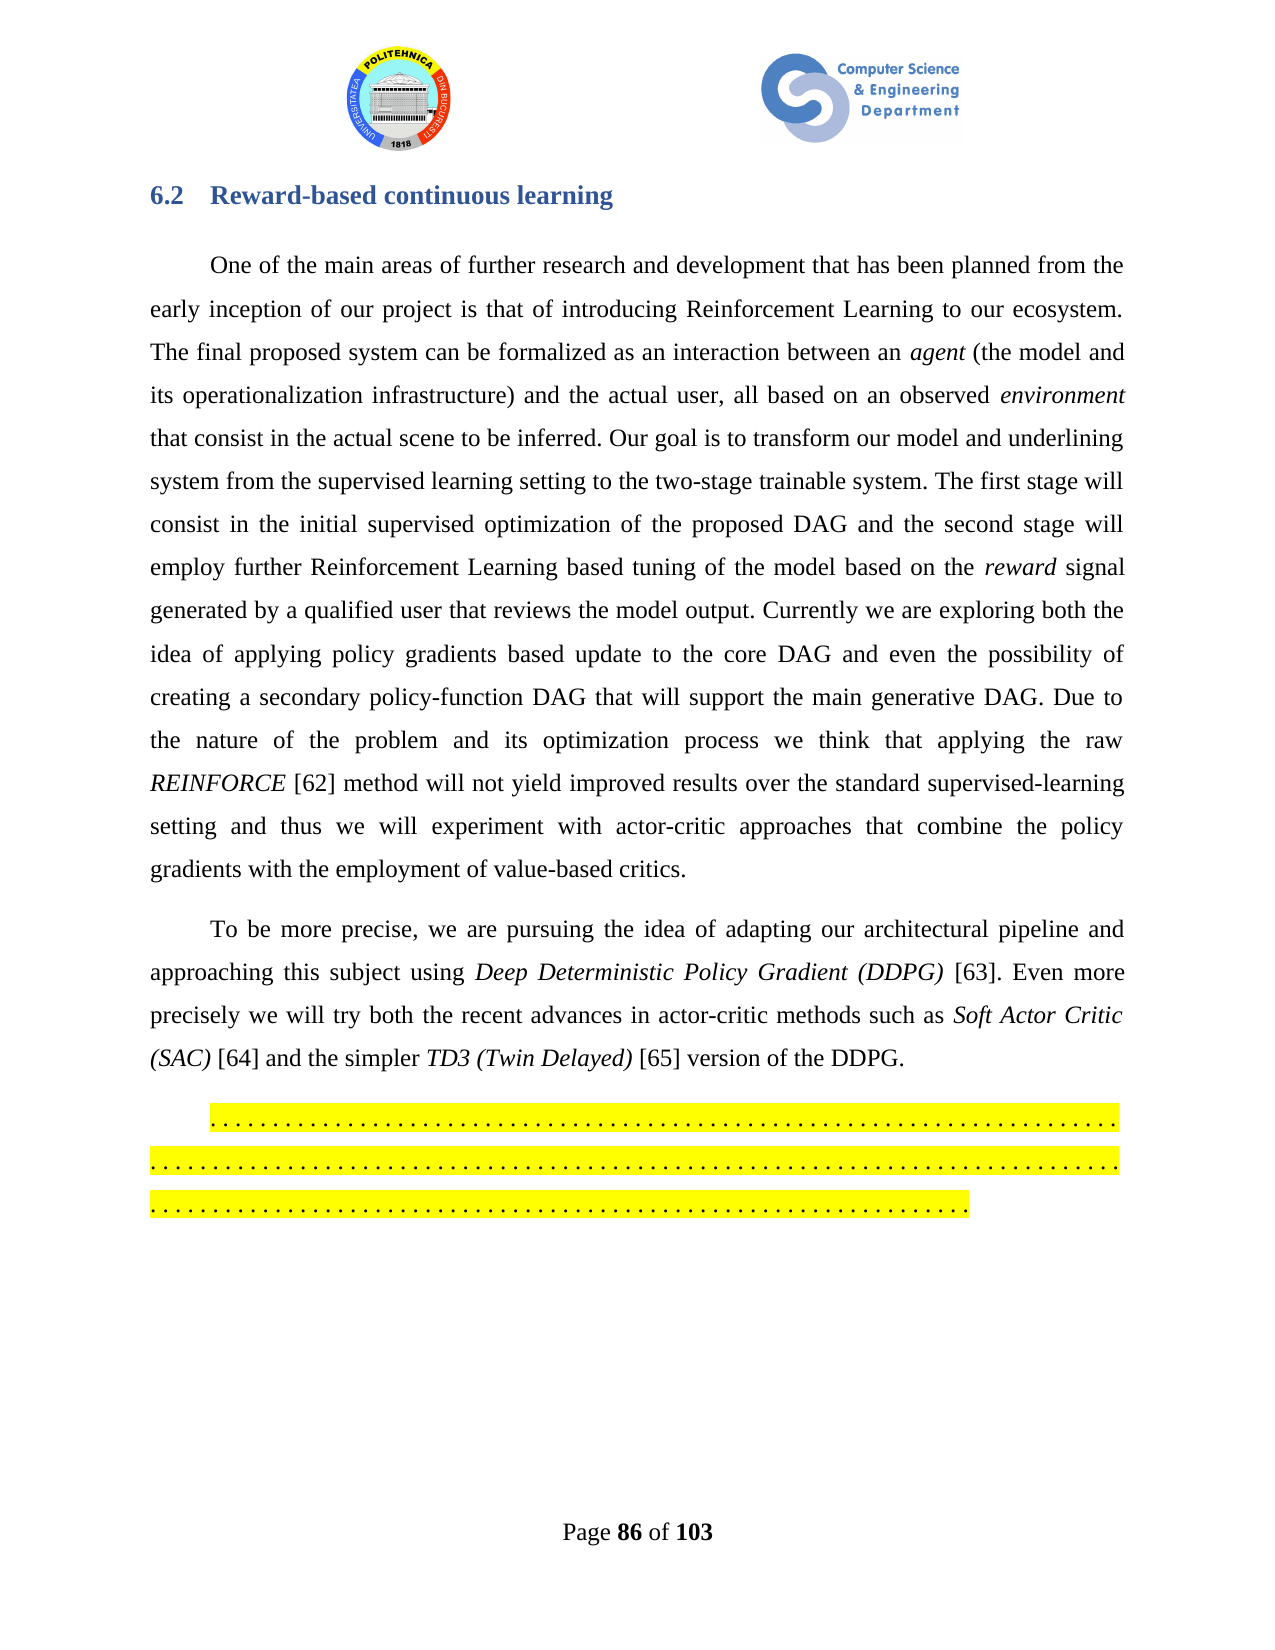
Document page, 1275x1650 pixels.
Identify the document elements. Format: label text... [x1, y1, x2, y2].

text One of the main areas of further research and development that has been planned from the early inception of our project is that of introducing Reinforcement Learning to our ecosystem. The final proposed system can be formalized as an interaction between an agent (the model and its operationalization infrastructure) and the actual user, all based on an observed environment that consist in the actual scene to be inferred. Our goal is to transform our model and underlining system from the supervised learning setting to the two-stage trainable system. The first stage will consist in the initial supervised optimization of the proposed DAG and the second stage will employ further Reinforcement Learning based tuning of the model based on the reward signal generated by a qualified user that reviews the model output. Currently we are exploring both the idea of applying policy gradients based update to the core DAG and even the possibility of creating a secondary policy-function DAG that will support the main generative DAG. Due to the nature of the problem and its optimization process we think that applying the raw REINFORCE method will not yield improved results over the standard supervised-learning setting and thus we will experiment with actor-critic approaches that combine the policy gradients with the employment of value-based critics. [150, 251, 1125, 883]
picture [760, 53, 963, 144]
text . . . . . . . . . . . . . . . . . . . . . . . . . . . . . . . . . . . . . . . . . . . . . . . . . . . . . . . . . . . . . . . . . . . . . . . . . . . . . . . . . . . . . . . . . . . . . . . . . . . . . . . . . . . . . . . . . . . . . . . . . . . . . . . . . . . . . . . . . . . . . . . . . . . . . . . . . . . . . . . . . . . . . . . . . . . . . . . . . . . . . . . . . . . . . . . . . . . . . . . . . . . . . . . . . . . . . . . . . [150, 1103, 1125, 1218]
picture [346, 46, 451, 151]
subtitle Reward-based continuous learning [150, 179, 1125, 210]
text To be more precise, we are pursuing the idea of adapting our architectural pipeline and approaching this subject using Deep Deterministic Policy Gradient (DDPG) . Even more precisely we will try both the recent advances in actor-critic methods such as Soft Actor Critic (SAC) and the simpler TD3 (Twin Delayed) version of the DDPG. [150, 914, 1125, 1072]
